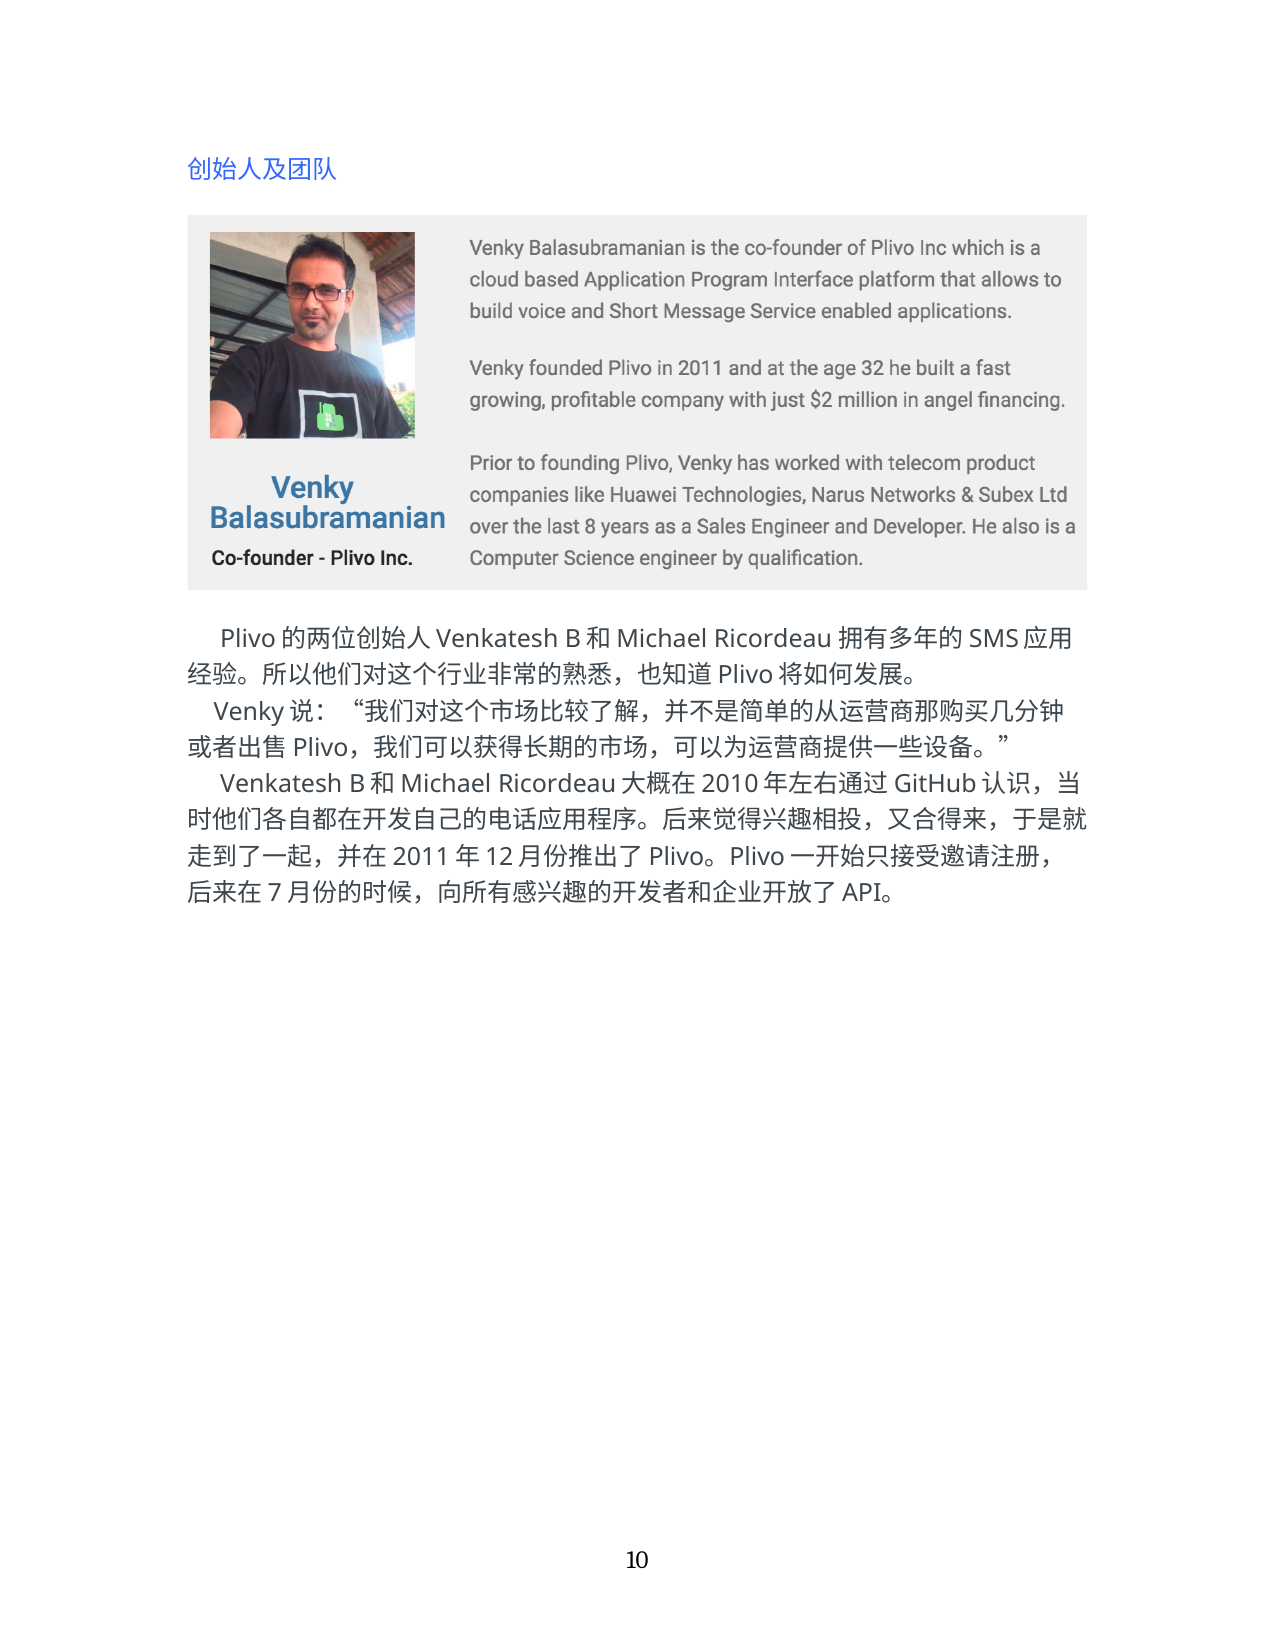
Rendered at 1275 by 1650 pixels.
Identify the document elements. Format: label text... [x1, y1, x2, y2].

text Venkatesh B和Michael Ricordeau大概在2010年左右通过GitHub认识，当时他们各自都在开发自己的电话应用程序。后来觉得兴趣相投，又合得来，于是就走到了一起，并在2011年12月份推出了Plivo。Plivo一开始只接受邀请注册，后来在7月份的时候，向所有感兴趣的开发者和企业开放了API。 [187, 764, 1087, 909]
picture [187, 215, 1088, 590]
text Venky说：“我们对这个市场比较了解，并不是简单的从运营商那购买几分钟或者出售Plivo，我们可以获得长期的市场，可以为运营商提供一些设备。” [187, 691, 1087, 764]
text 创始人及团队 [187, 150, 1087, 186]
text Plivo的两位创始人Venkatesh B和Michael Ricordeau 拥有多年的SMS应用经验。所以他们对这个行业非常的熟悉，也知道Plivo将如何发展。 [928, 619, 1087, 691]
